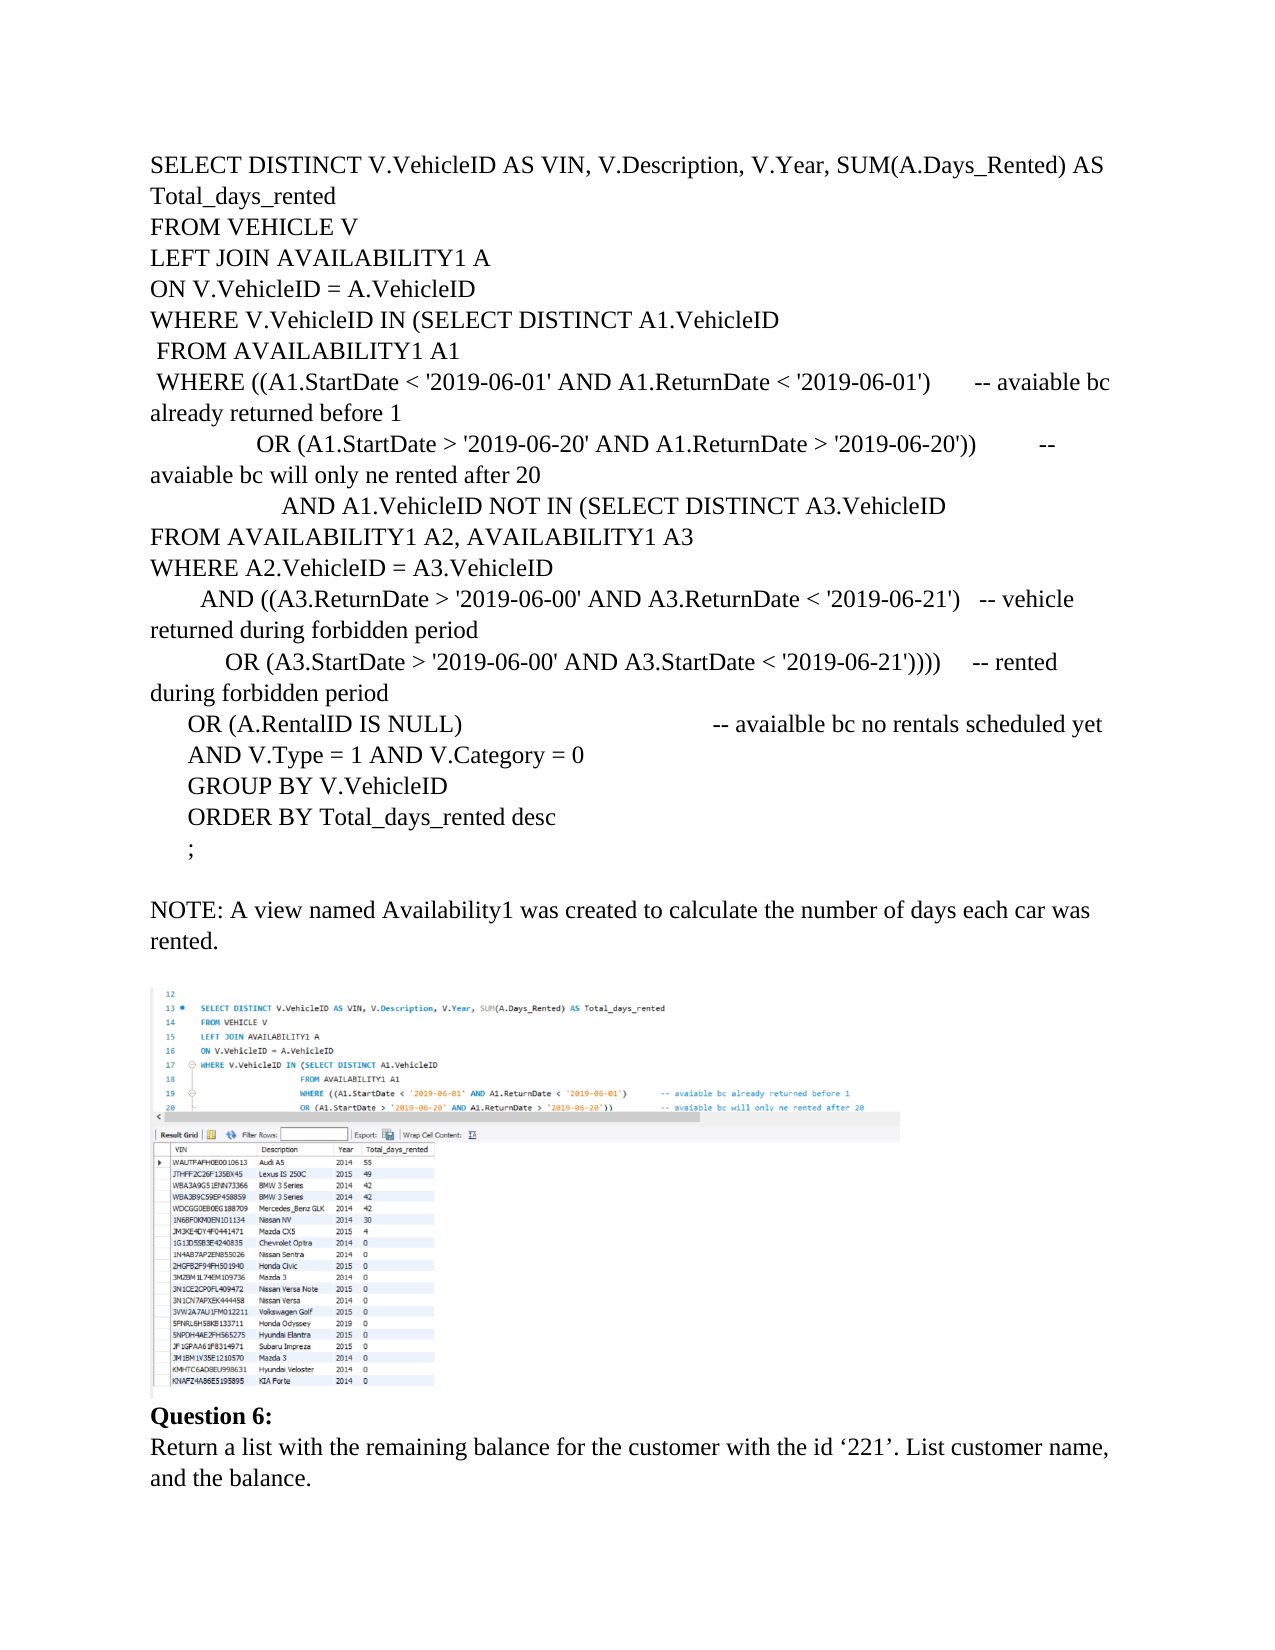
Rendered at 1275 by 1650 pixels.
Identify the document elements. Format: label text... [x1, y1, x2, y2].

text SELECT DISTINCT V.VehicleID AS VIN, V.Description, V.Year, SUM(A.Days_Rented) AS Total_days_rented [150, 150, 1125, 210]
text FROM VEHICLE V [150, 212, 1125, 241]
text WHERE V.VehicleID IN (SELECT DISTINCT A1.VehicleID [150, 305, 1125, 334]
text FROM AVAILABILITY1 A2, AVAILABILITY1 A3 [150, 522, 1125, 551]
text NOTE: A view named Availability1 was created to calculate the number of days each car was rented. [150, 895, 1125, 955]
text OR (A.RentalID IS NULL) -- avaialble bc no rentals scheduled yet [150, 709, 1125, 737]
text AND ((A3.ReturnDate > '2019-06-00' AND A3.ReturnDate < '2019-06-21') -- vehicle returned during forbidden period [150, 584, 1125, 644]
text Return a list with the remaining balance for the customer with the id ‘221’. List customer name, and the balance. [150, 1432, 1125, 1492]
text AND A1.VehicleID NOT IN (SELECT DISTINCT A3.VehicleID [150, 491, 1125, 520]
text WHERE A2.VehicleID = A3.VehicleID [150, 553, 1125, 582]
picture [150, 988, 901, 1399]
text LEFT JOIN AVAILABILITY1 A [150, 243, 1125, 272]
text Question 6: [150, 1401, 1125, 1430]
text ON V.VehicleID = A.VehicleID [150, 274, 1125, 303]
text AND V.Type = 1 AND V.Category = 0 [150, 740, 1125, 768]
text WHERE ((A1.StartDate < '2019-06-01' AND A1.ReturnDate < '2019-06-01') -- avaiable bc already returned before 1 [150, 367, 1125, 427]
text OR (A3.StartDate > '2019-06-00' AND A3.StartDate < '2019-06-21')))) -- rented during forbidden period [150, 647, 1125, 706]
text FROM AVAILABILITY1 A1 [150, 336, 1125, 365]
text ; [150, 833, 1125, 862]
text ORDER BY Total_days_rented desc [150, 802, 1125, 831]
text GROUP BY V.VehicleID [150, 771, 1125, 799]
text OR (A1.StartDate > '2019-06-20' AND A1.ReturnDate > '2019-06-20')) -- avaiable bc will only ne rented after 20 [150, 429, 1125, 489]
